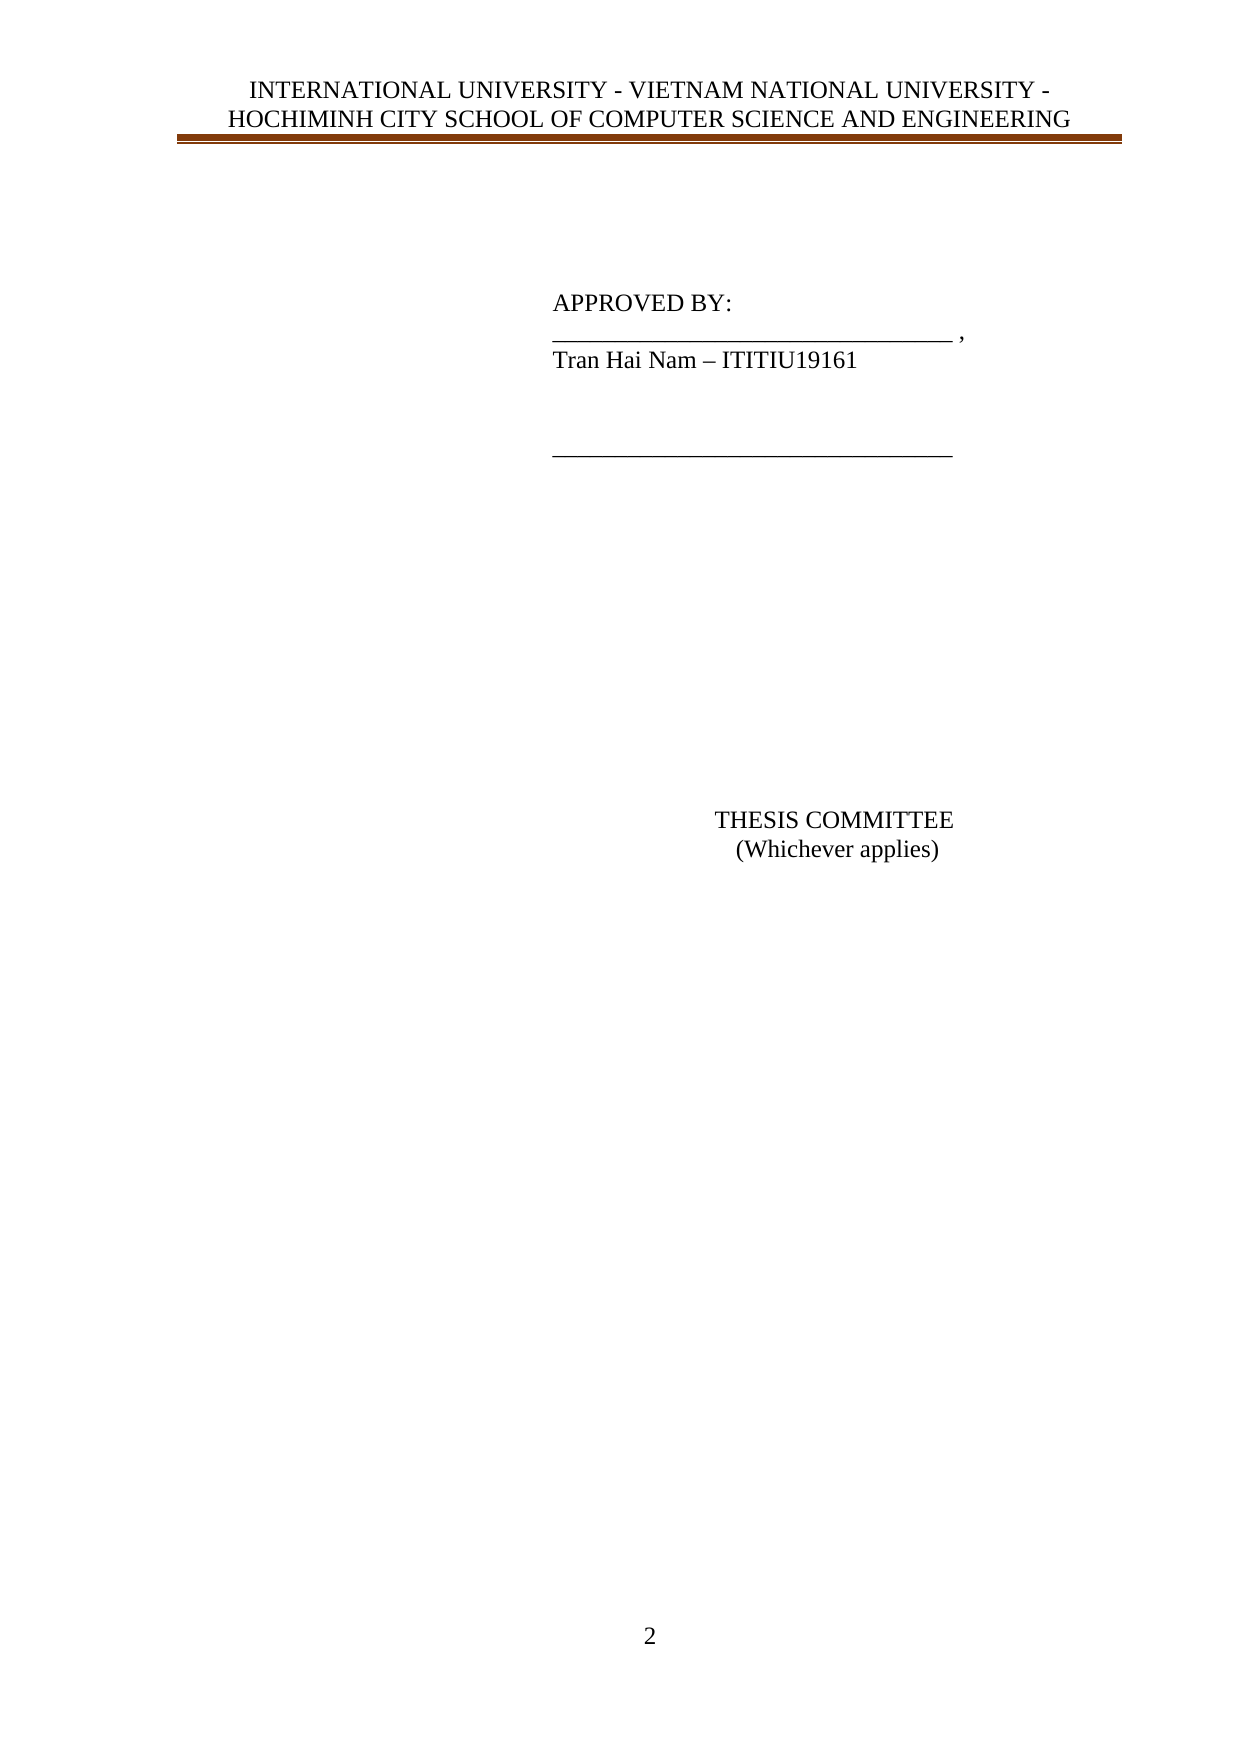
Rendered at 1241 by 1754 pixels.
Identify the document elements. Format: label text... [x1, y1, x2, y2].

text THESIS COMMITTEE (Whichever applies) [552, 805, 1122, 863]
text APPROVED BY: ________________________________ , Tran Hai Nam – ITITIU19161 [552, 288, 1122, 374]
text ________________________________ [552, 431, 1122, 489]
